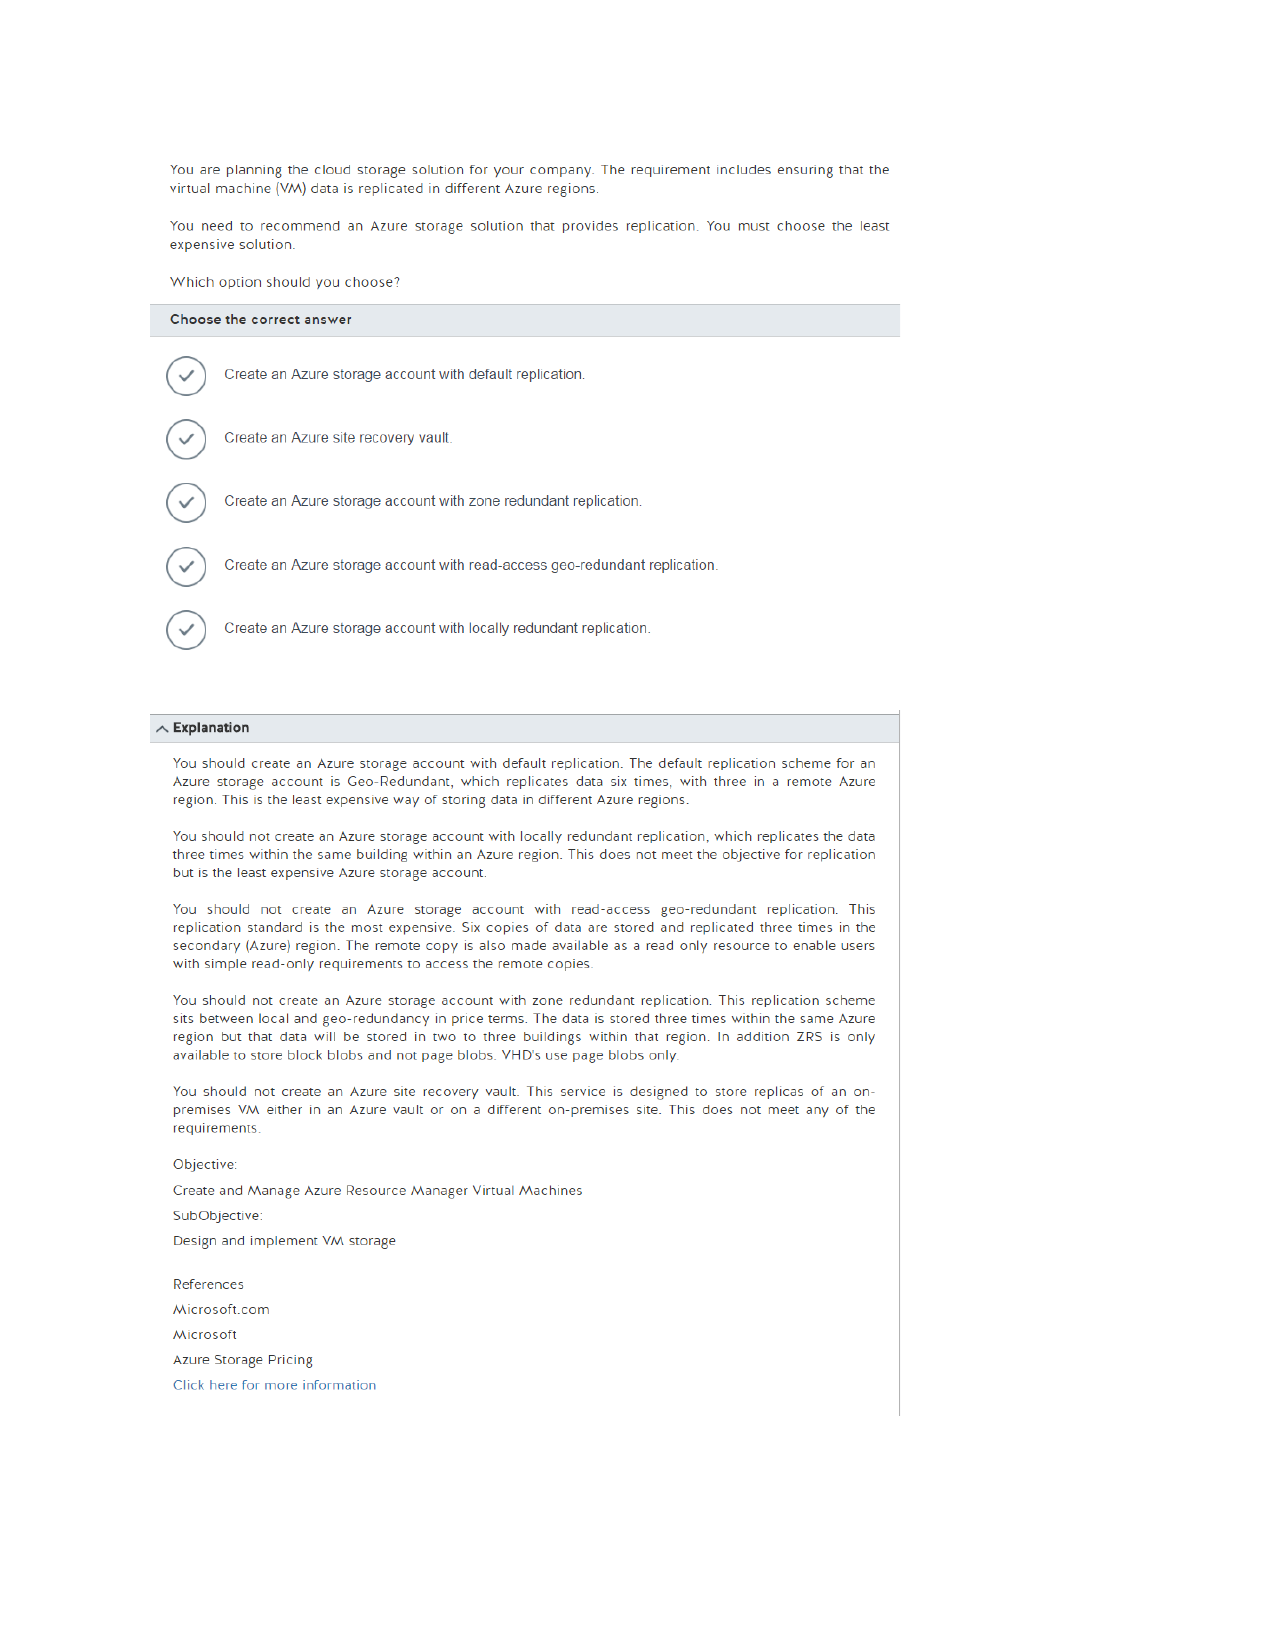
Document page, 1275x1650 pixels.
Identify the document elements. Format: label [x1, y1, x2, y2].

picture [150, 150, 901, 655]
picture [150, 710, 901, 1416]
